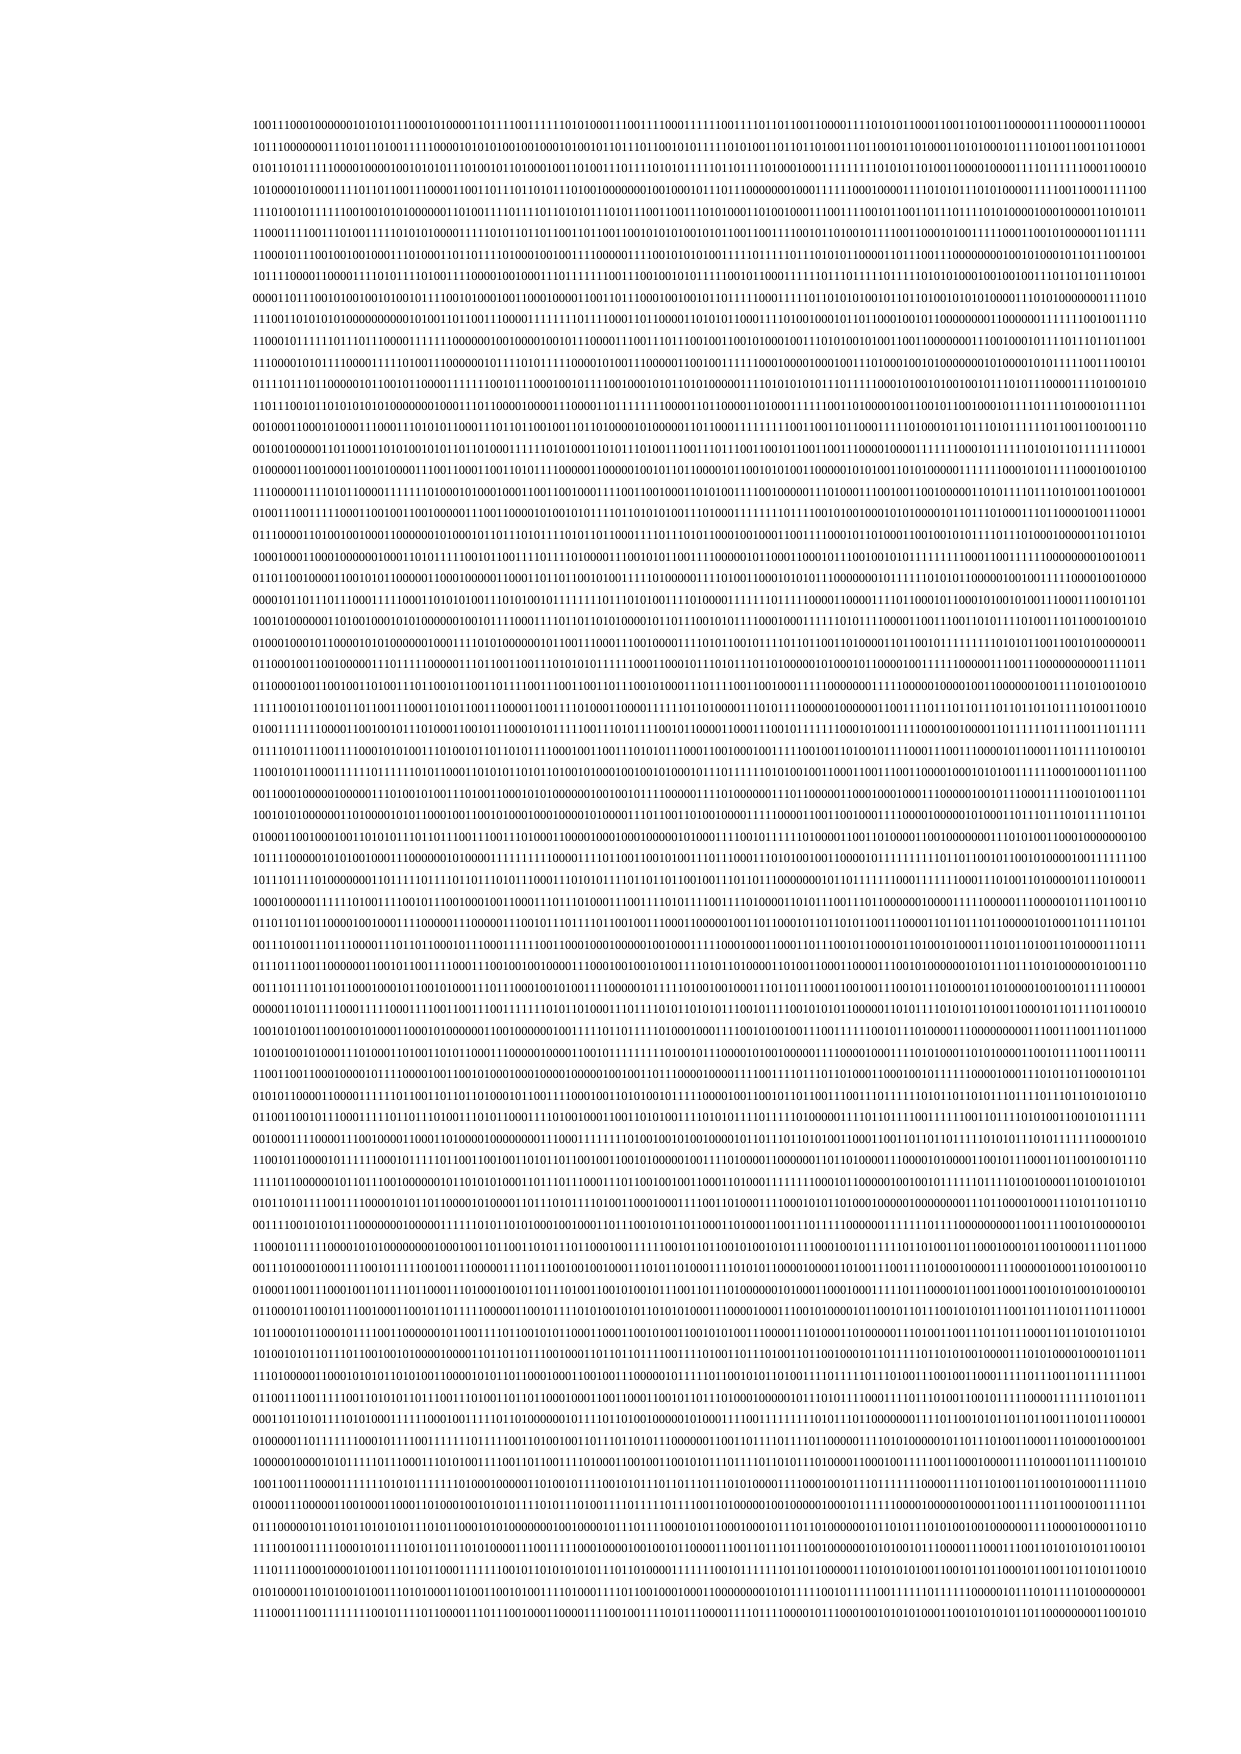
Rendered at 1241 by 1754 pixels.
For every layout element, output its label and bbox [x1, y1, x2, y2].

list [252, 118, 1152, 1620]
